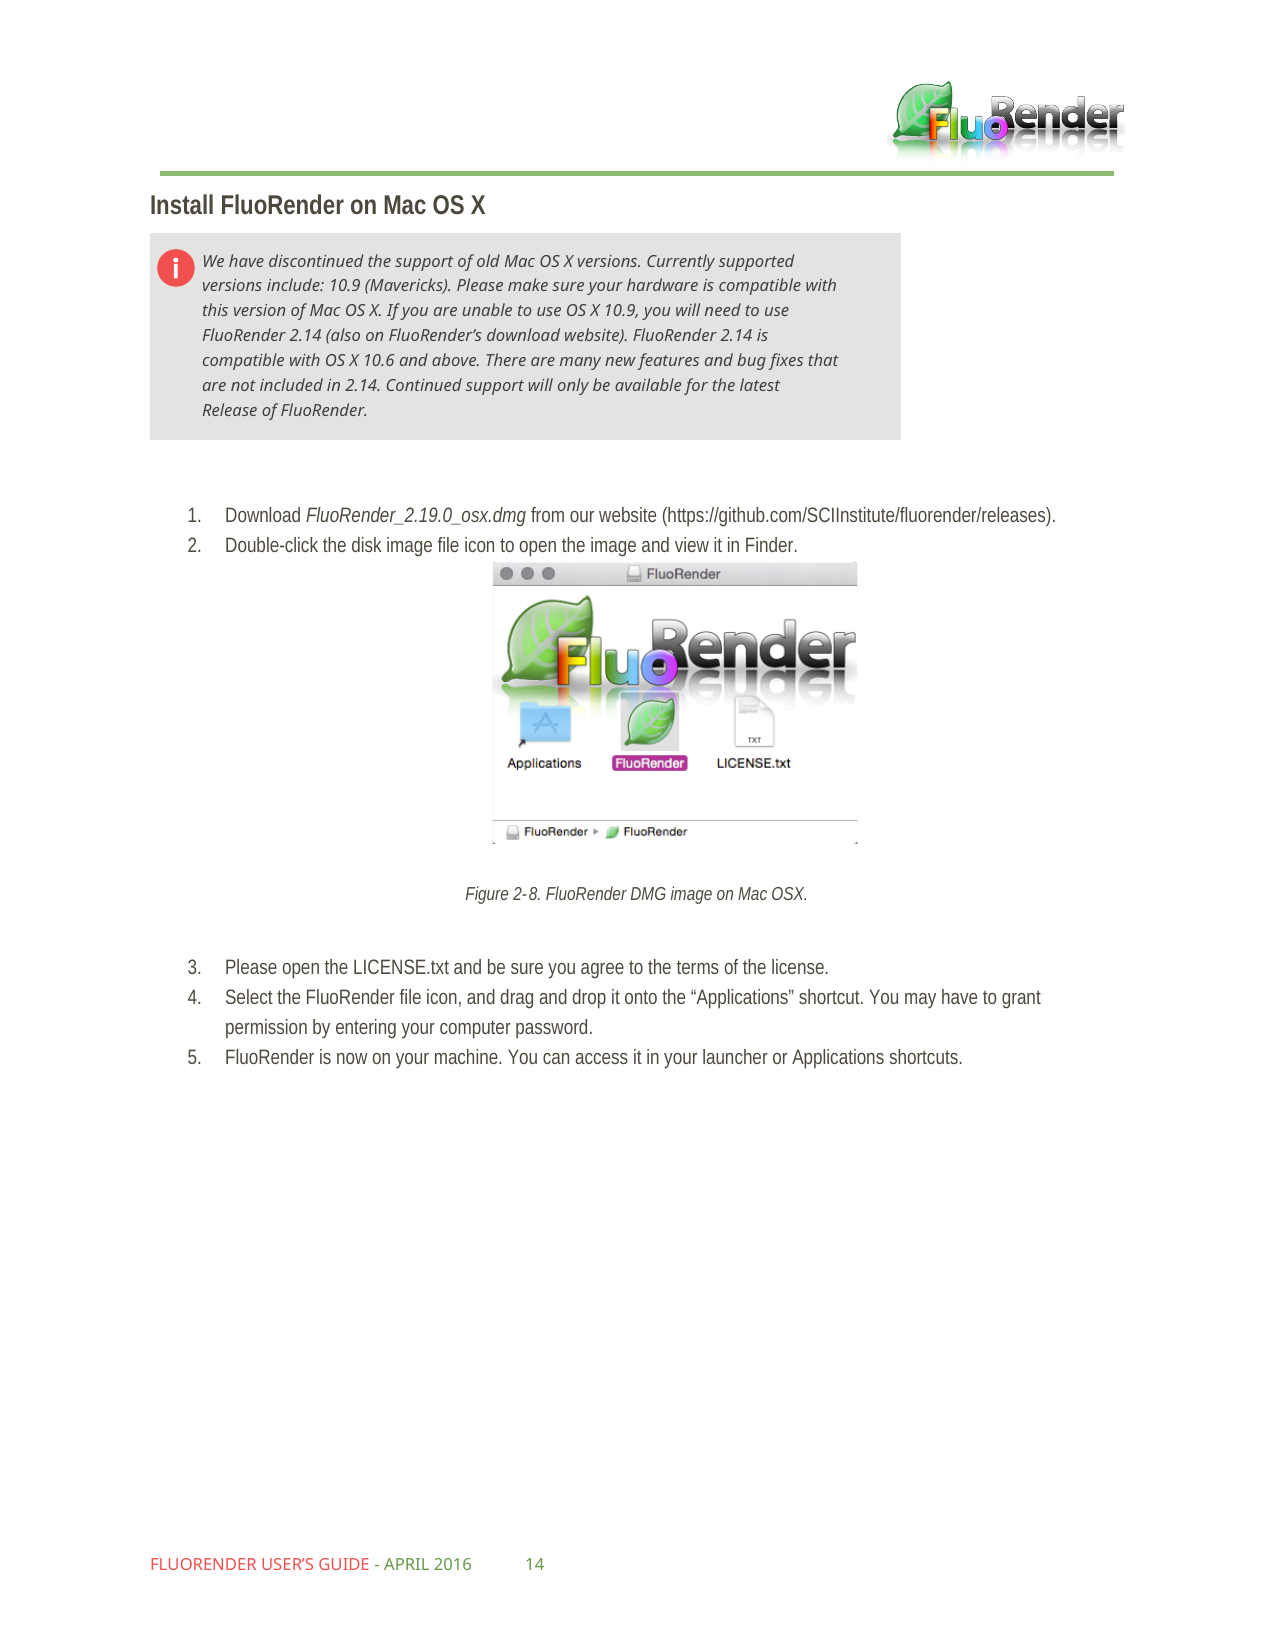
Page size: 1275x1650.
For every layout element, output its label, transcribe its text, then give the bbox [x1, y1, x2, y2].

table_header [150, 233, 202, 440]
table_header We have discontinued the support of old Mac OS X versions. Currently supported versions include: 10.9 (Mavericks). Please make sure your hardware is compatible with this version of Mac OS X. If you are unable to use OS X 10.9, you will need to use FluoRender 2.14 (also on FluoRender’s download website). FluoRender 2.14 is compatible with OS X 10.6 and above. There are many new features and bug fixes that are not included in 2.14. Continued support will only be available for the latest Release of FluoRender. [202, 233, 901, 440]
list Double-click the disk image file icon to open the image and view it in Finder. [187, 533, 1125, 557]
picture [492, 562, 858, 844]
list Select the FluoRender file icon, and drag and drop it onto the “Applications” shortcut. You may have to grant permission by entering your computer password. [187, 985, 1125, 1039]
list Please open the LICENSE.txt and be sure you agree to the terms of the license. [187, 955, 1125, 979]
list FluoRender is now on your machine. You can access it in your launcher or Applications shortcuts. [187, 1044, 1125, 1068]
picture [887, 75, 1125, 165]
subtitle Install FluoRender on Mac OS X [150, 189, 1125, 220]
list Download FluoRender_2.19.0_osx.dmg from our website (https://github.com/SCIInstitute/fluorender/releases). [187, 503, 1125, 527]
